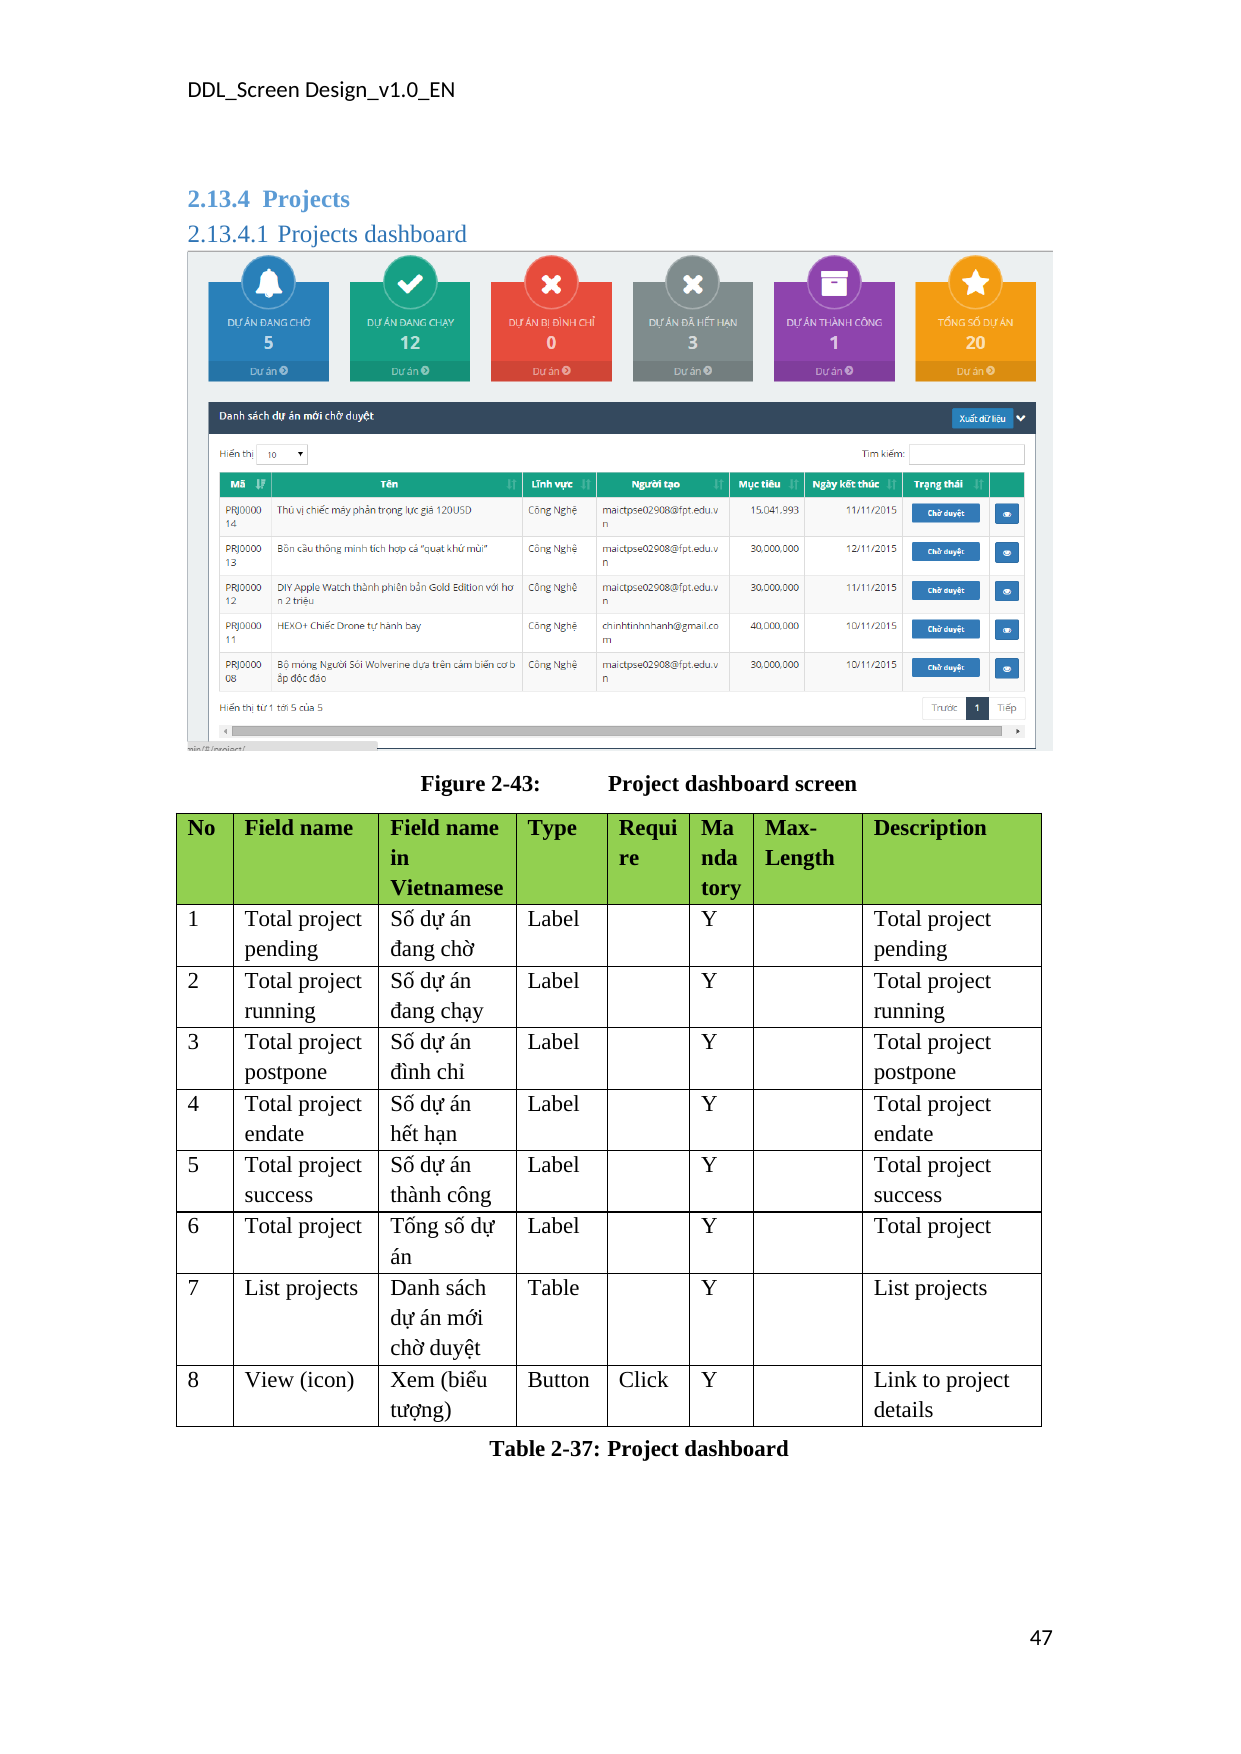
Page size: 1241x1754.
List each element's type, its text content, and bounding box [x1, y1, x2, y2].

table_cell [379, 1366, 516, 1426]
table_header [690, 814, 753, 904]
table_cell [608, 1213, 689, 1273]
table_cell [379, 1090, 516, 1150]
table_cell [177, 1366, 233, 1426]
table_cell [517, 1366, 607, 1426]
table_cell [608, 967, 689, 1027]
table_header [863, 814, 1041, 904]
subtitle Projects dashboard [187, 219, 1053, 248]
subtitle Projects [187, 184, 1053, 213]
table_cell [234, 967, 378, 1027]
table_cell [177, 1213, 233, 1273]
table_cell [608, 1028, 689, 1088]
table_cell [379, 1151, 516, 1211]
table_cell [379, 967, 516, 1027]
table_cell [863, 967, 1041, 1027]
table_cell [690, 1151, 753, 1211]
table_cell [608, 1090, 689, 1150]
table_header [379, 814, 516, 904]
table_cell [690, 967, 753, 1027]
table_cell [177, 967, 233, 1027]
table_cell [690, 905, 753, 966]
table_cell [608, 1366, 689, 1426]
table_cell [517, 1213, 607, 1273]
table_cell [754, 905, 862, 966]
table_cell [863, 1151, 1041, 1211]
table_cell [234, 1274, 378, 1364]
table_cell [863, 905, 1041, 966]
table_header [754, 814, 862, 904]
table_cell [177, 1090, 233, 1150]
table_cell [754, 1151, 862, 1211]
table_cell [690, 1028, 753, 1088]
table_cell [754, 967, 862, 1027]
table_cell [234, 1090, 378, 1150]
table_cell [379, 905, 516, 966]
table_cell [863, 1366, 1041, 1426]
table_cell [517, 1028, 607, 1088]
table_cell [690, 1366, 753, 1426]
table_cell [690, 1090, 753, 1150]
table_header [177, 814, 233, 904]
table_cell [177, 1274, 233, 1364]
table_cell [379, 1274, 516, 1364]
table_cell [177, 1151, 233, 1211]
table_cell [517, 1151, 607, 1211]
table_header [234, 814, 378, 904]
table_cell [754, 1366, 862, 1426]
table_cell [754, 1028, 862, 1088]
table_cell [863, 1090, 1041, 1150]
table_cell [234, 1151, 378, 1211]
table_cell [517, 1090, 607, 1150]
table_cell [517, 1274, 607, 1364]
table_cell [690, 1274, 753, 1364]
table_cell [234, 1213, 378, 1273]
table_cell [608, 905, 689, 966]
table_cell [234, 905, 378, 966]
picture [187, 250, 1053, 751]
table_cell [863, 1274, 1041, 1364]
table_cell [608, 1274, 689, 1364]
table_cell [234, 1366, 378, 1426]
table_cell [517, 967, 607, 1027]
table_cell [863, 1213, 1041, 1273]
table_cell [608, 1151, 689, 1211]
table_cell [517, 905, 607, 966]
text Project dashboard [225, 1435, 1053, 1462]
text Project dashboard screen [225, 770, 1053, 796]
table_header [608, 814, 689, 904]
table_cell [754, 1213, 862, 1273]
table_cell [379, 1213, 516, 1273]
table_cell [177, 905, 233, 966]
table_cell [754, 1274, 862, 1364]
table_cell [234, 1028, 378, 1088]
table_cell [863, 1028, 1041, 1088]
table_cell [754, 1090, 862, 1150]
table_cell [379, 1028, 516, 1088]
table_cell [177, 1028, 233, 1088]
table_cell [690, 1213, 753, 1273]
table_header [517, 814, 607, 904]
